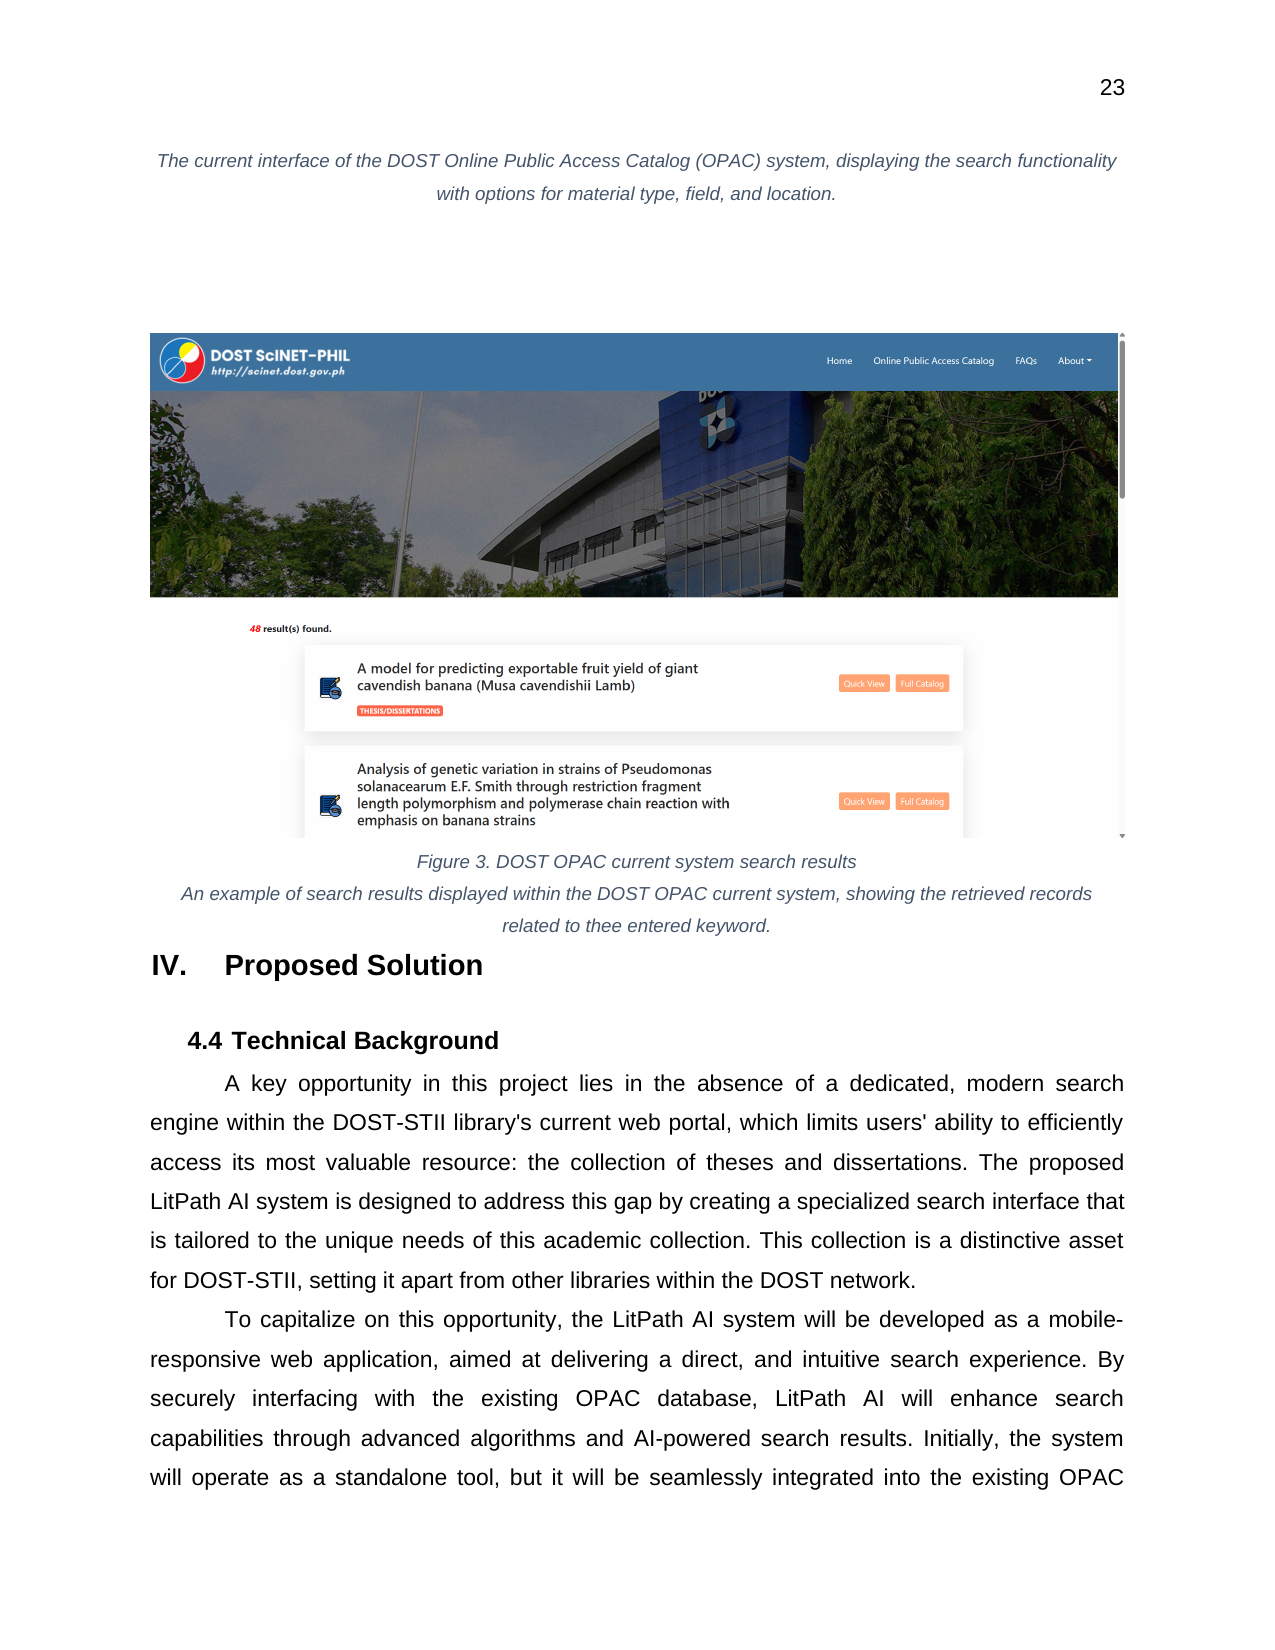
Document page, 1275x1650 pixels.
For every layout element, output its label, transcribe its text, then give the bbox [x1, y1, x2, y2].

subtitle Proposed Solution [187, 948, 1125, 981]
text The current interface of the DOST Online Public Access Catalog (OPAC) system, displaying the search functionality with options for material type, field, and location. [150, 150, 1125, 204]
text Figure 3. DOST OPAC current system search results [150, 851, 1125, 872]
picture [150, 333, 1125, 838]
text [150, 1306, 1125, 1491]
text A key opportunity in this project lies in the absence of a dedicated, modern search engine within the DOST-STII library's current web portal, which limits users' ability to efficiently access its most valuable resource: the collection of theses and dissertations. The proposed LitPath AI system is designed to address this gap by creating a specialized search interface that is tailored to the unique needs of this academic collection. This collection is a distinctive asset for DOST-STII, setting it apart from other libraries within the DOST network. [150, 1069, 1125, 1293]
subtitle Technical Background [187, 1026, 1125, 1055]
text An example of search results displayed within the DOST OPAC current system, showing the retrieved records related to thee entered keyword. [150, 883, 1125, 937]
